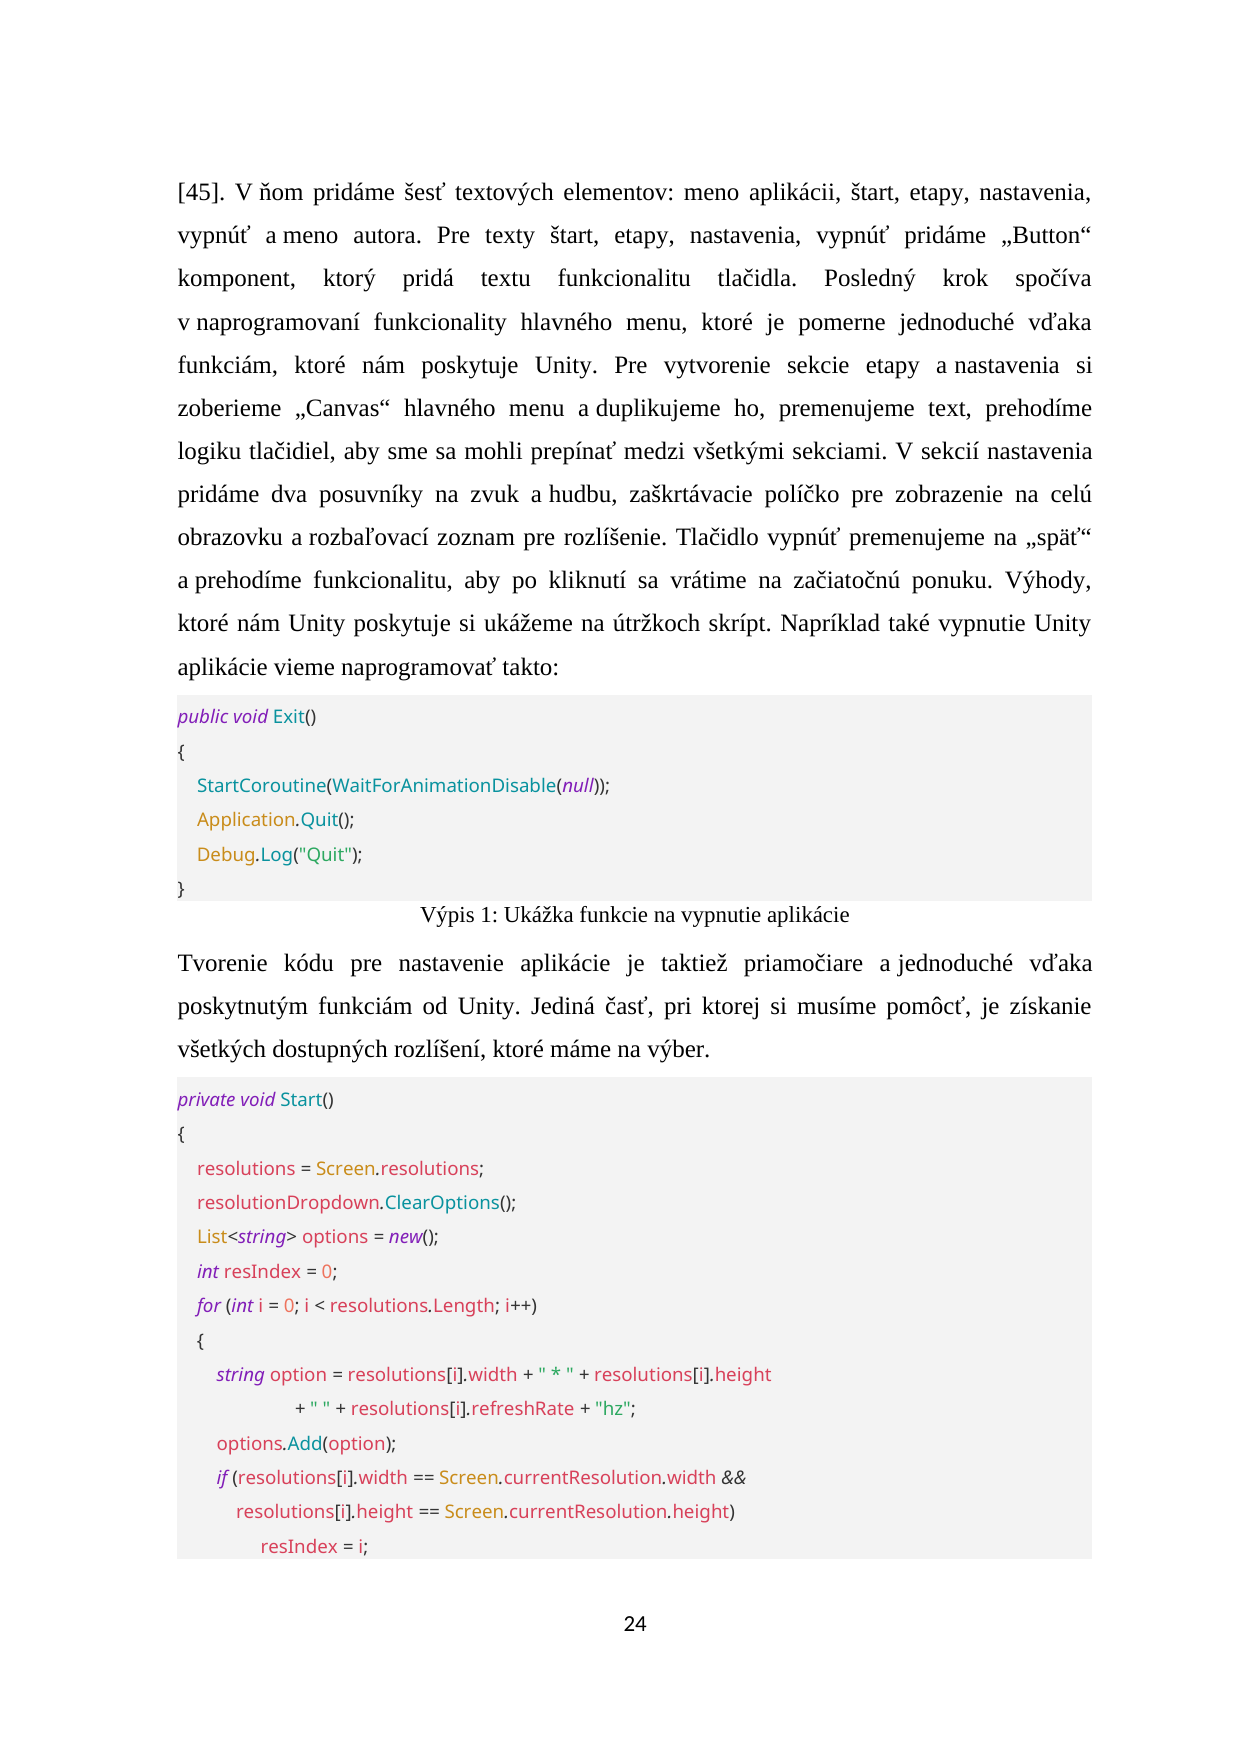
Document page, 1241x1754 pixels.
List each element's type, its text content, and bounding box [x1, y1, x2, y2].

text private void Start() [177, 1077, 1092, 1112]
text if (resolutions[i].width == Screen.currentResolution.width && resolutions[i].height == Screen.currentResolution.height) [177, 1456, 1092, 1524]
text { [177, 1112, 1092, 1146]
text for (int i = 0; i < resolutions.Length; i++) [177, 1284, 1092, 1318]
text int resIndex = 0; [177, 1249, 1092, 1284]
text StartCoroutine(WaitForAnimationDisable(null)); [177, 763, 1092, 798]
text List<string> options = new(); [177, 1215, 1092, 1249]
text resIndex = i; [177, 1524, 1092, 1559]
text options.Add(option); [177, 1421, 1092, 1456]
text { [177, 729, 1092, 763]
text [177, 177, 1092, 680]
text { [177, 1318, 1092, 1352]
text Debug.Log("Quit"); [177, 832, 1092, 867]
text Application.Quit(); [177, 798, 1092, 832]
text } [177, 867, 1092, 901]
text resolutions = Screen.resolutions; [177, 1146, 1092, 1181]
text resolutionDropdown.ClearOptions(); [177, 1181, 1092, 1215]
text Výpis 1: Ukážka funkcie na vypnutie aplikácie [177, 901, 1092, 927]
text string option = resolutions[i].width + " * " + resolutions[i].height + " " + resolutions[i].refreshRate + "hz"; [177, 1352, 1092, 1421]
text public void Exit() [177, 695, 1092, 729]
text Tvorenie kódu pre nastavenie aplikácie je taktiež priamočiare a jednoduché vďaka poskytnutým funkciám od Unity. Jediná časť, pri ktorej si musíme pomôcť, je získanie všetkých dostupných rozlíšení, ktoré máme na výber. [177, 948, 1092, 1063]
